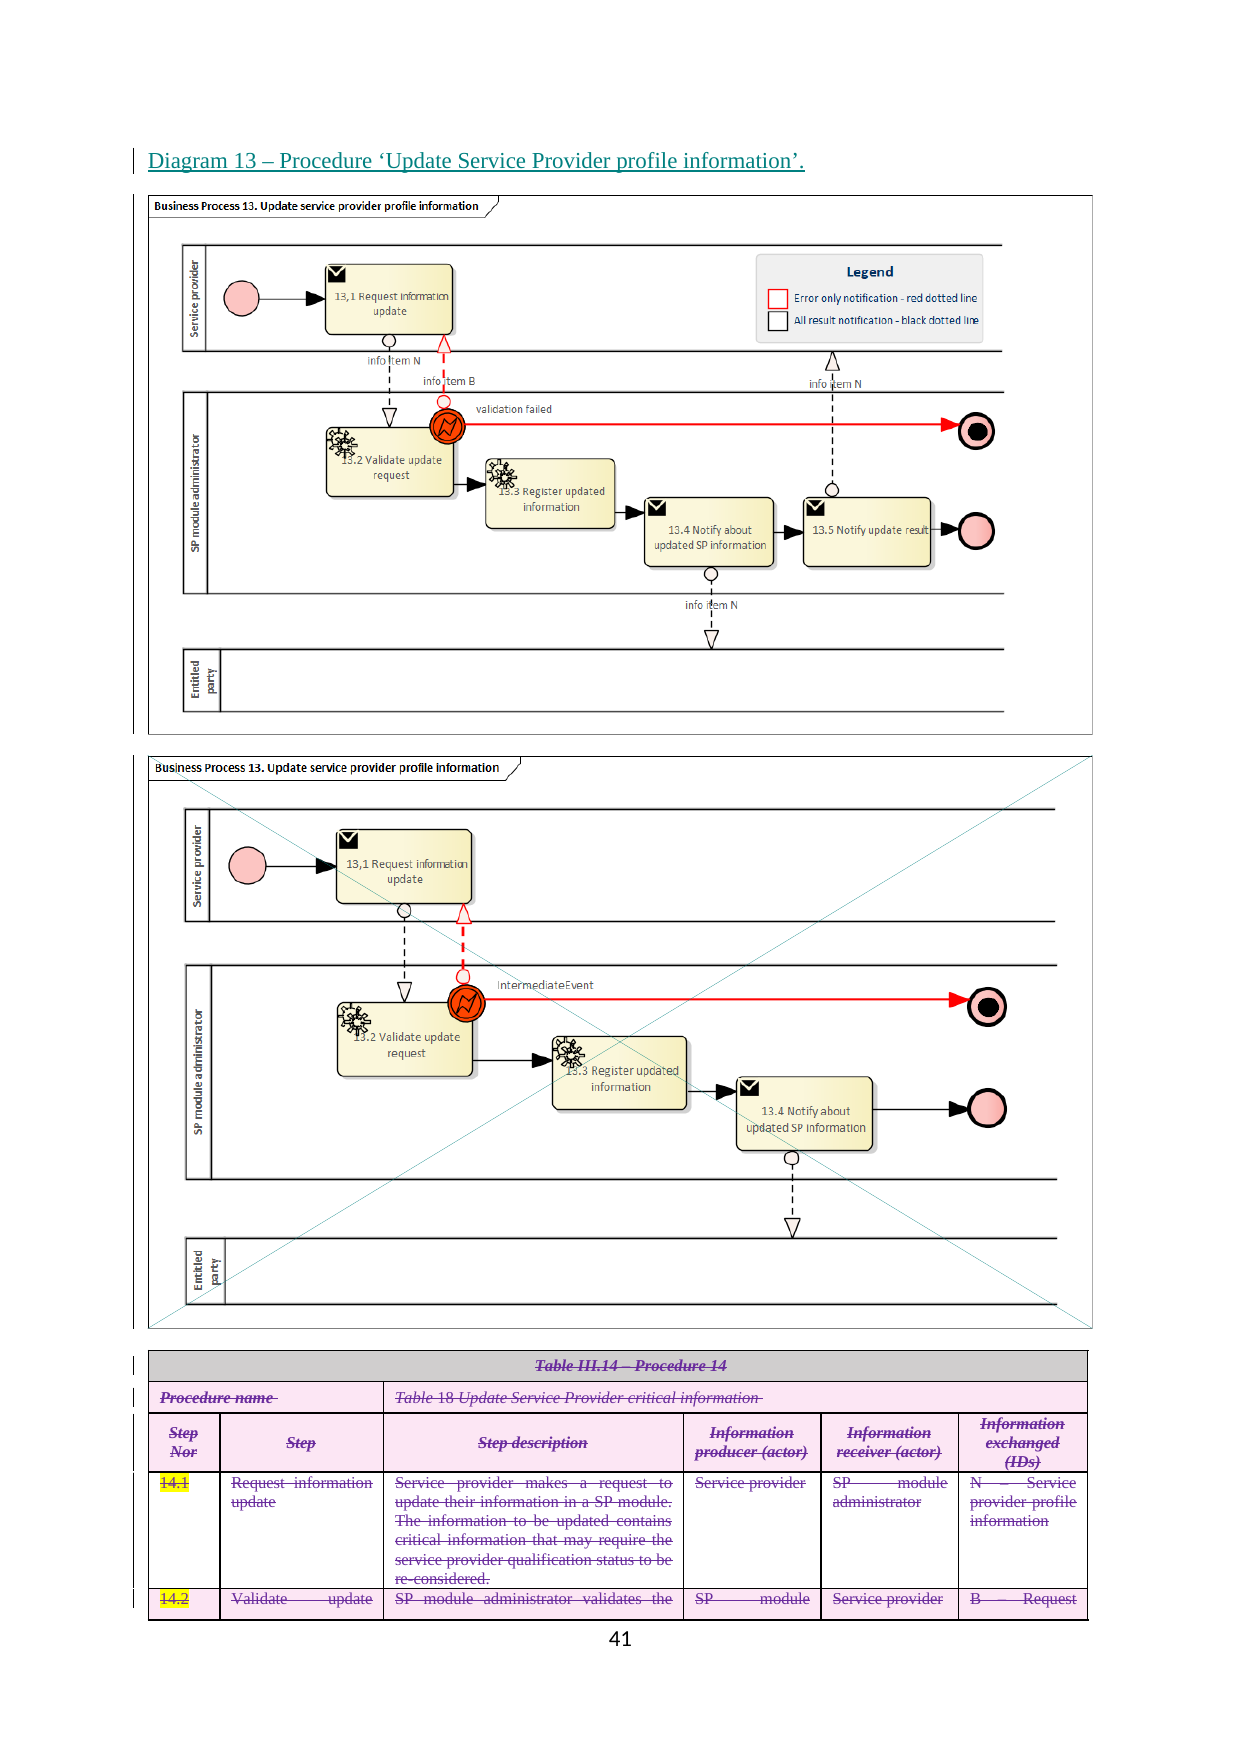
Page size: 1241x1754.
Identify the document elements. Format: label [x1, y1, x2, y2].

table_cell [684, 1473, 820, 1588]
table_cell [822, 1473, 958, 1588]
picture [622, 756, 1093, 1328]
table_cell [959, 1473, 1087, 1588]
picture [149, 1043, 1091, 1329]
table_cell [384, 1473, 683, 1588]
picture [147, 194, 1093, 735]
picture [147, 756, 618, 1328]
table_cell [221, 1473, 383, 1588]
picture [150, 755, 1090, 1041]
table_header [149, 1351, 1087, 1381]
table_cell [149, 1473, 219, 1588]
